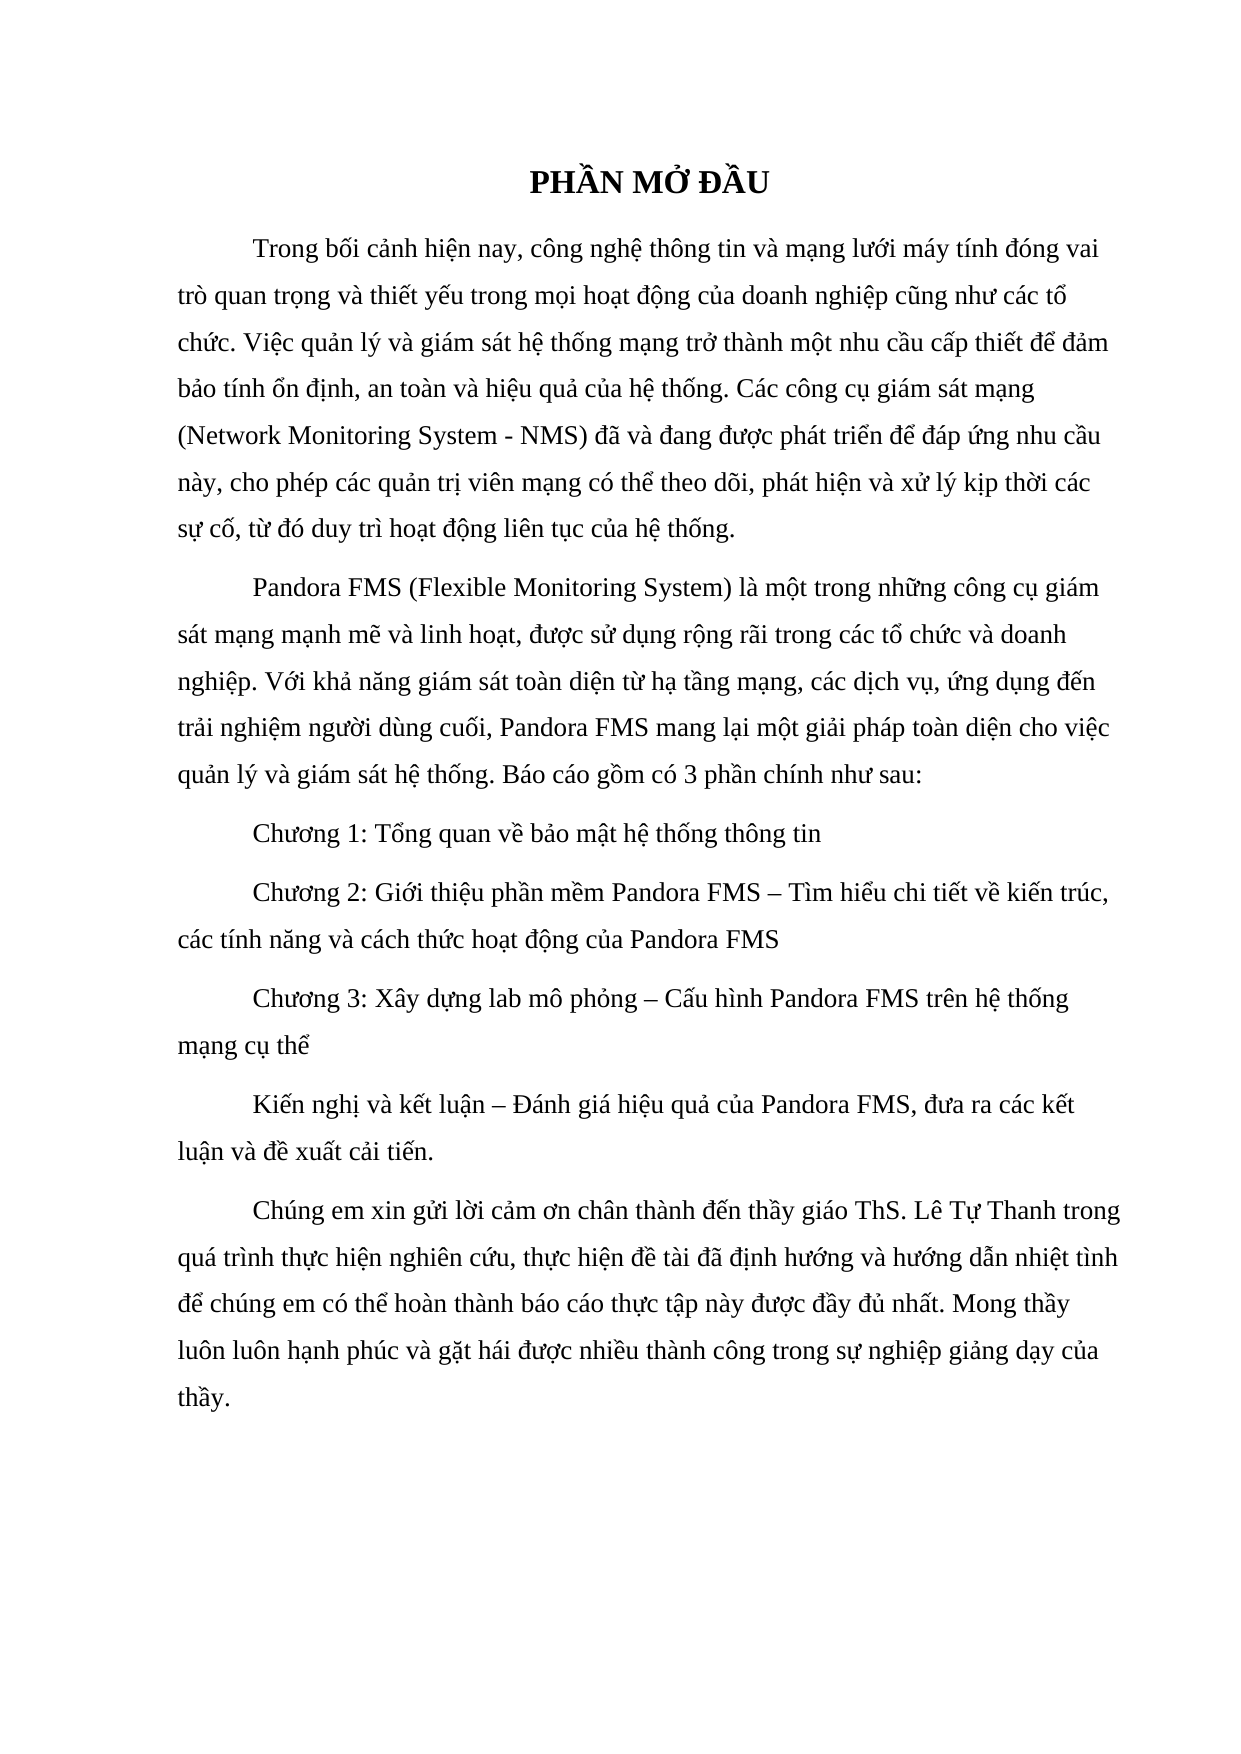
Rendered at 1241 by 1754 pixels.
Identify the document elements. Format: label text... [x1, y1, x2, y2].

text Chúng em xin gửi lời cảm ơn chân thành đến thầy giáo ThS. Lê Tự Thanh trong quá trình thực hiện nghiên cứu, thực hiện đề tài đã định hướng và hướng dẫn nhiệt tình để chúng em có thể hoàn thành báo cáo thực tập này được đầy đủ nhất. Mong thầy luôn luôn hạnh phúc và gặt hái được nhiều thành công trong sự nghiệp giảng dạy của thầy. [177, 1194, 1122, 1412]
text Pandora FMS (Flexible Monitoring System) là một trong những công cụ giám sát mạng mạnh mẽ và linh hoạt, được sử dụng rộng rãi trong các tổ chức và doanh nghiệp. Với khả năng giám sát toàn diện từ hạ tầng mạng, các dịch vụ, ứng dụng đến trải nghiệm người dùng cuối, Pandora FMS mang lại một giải pháp toàn diện cho việc quản lý và giám sát hệ thống. Báo cáo gồm có 3 phần chính như sau: [177, 571, 1122, 789]
text Chương 3: Xây dựng lab mô phỏng – Cấu hình Pandora FMS trên hệ thống mạng cụ thể [177, 982, 1122, 1060]
text Chương 1: Tổng quan về bảo mật hệ thống thông tin [177, 817, 1122, 848]
text Chương 2: Giới thiệu phần mềm Pandora FMS – Tìm hiểu chi tiết về kiến trúc, các tính năng và cách thức hoạt động của Pandora FMS [177, 876, 1122, 954]
text Kiến nghị và kết luận – Đánh giá hiệu quả của Pandora FMS, đưa ra các kết luận và đề xuất cải tiến. [177, 1088, 1122, 1166]
text Trong bối cảnh hiện nay, công nghệ thông tin và mạng lưới máy tính đóng vai trò quan trọng và thiết yếu trong mọi hoạt động của doanh nghiệp cũng như các tổ chức. Việc quản lý và giám sát hệ thống mạng trở thành một nhu cầu cấp thiết để đảm bảo tính ổn định, an toàn và hiệu quả của hệ thống. Các công cụ giám sát mạng (Network Monitoring System - NMS) đã và đang được phát triển để đáp ứng nhu cầu này, cho phép các quản trị viên mạng có thể theo dõi, phát hiện và xử lý kịp thời các sự cố, từ đó duy trì hoạt động liên tục của hệ thống. [177, 232, 1122, 543]
text PHẦN MỞ ĐẦU [177, 162, 1122, 201]
